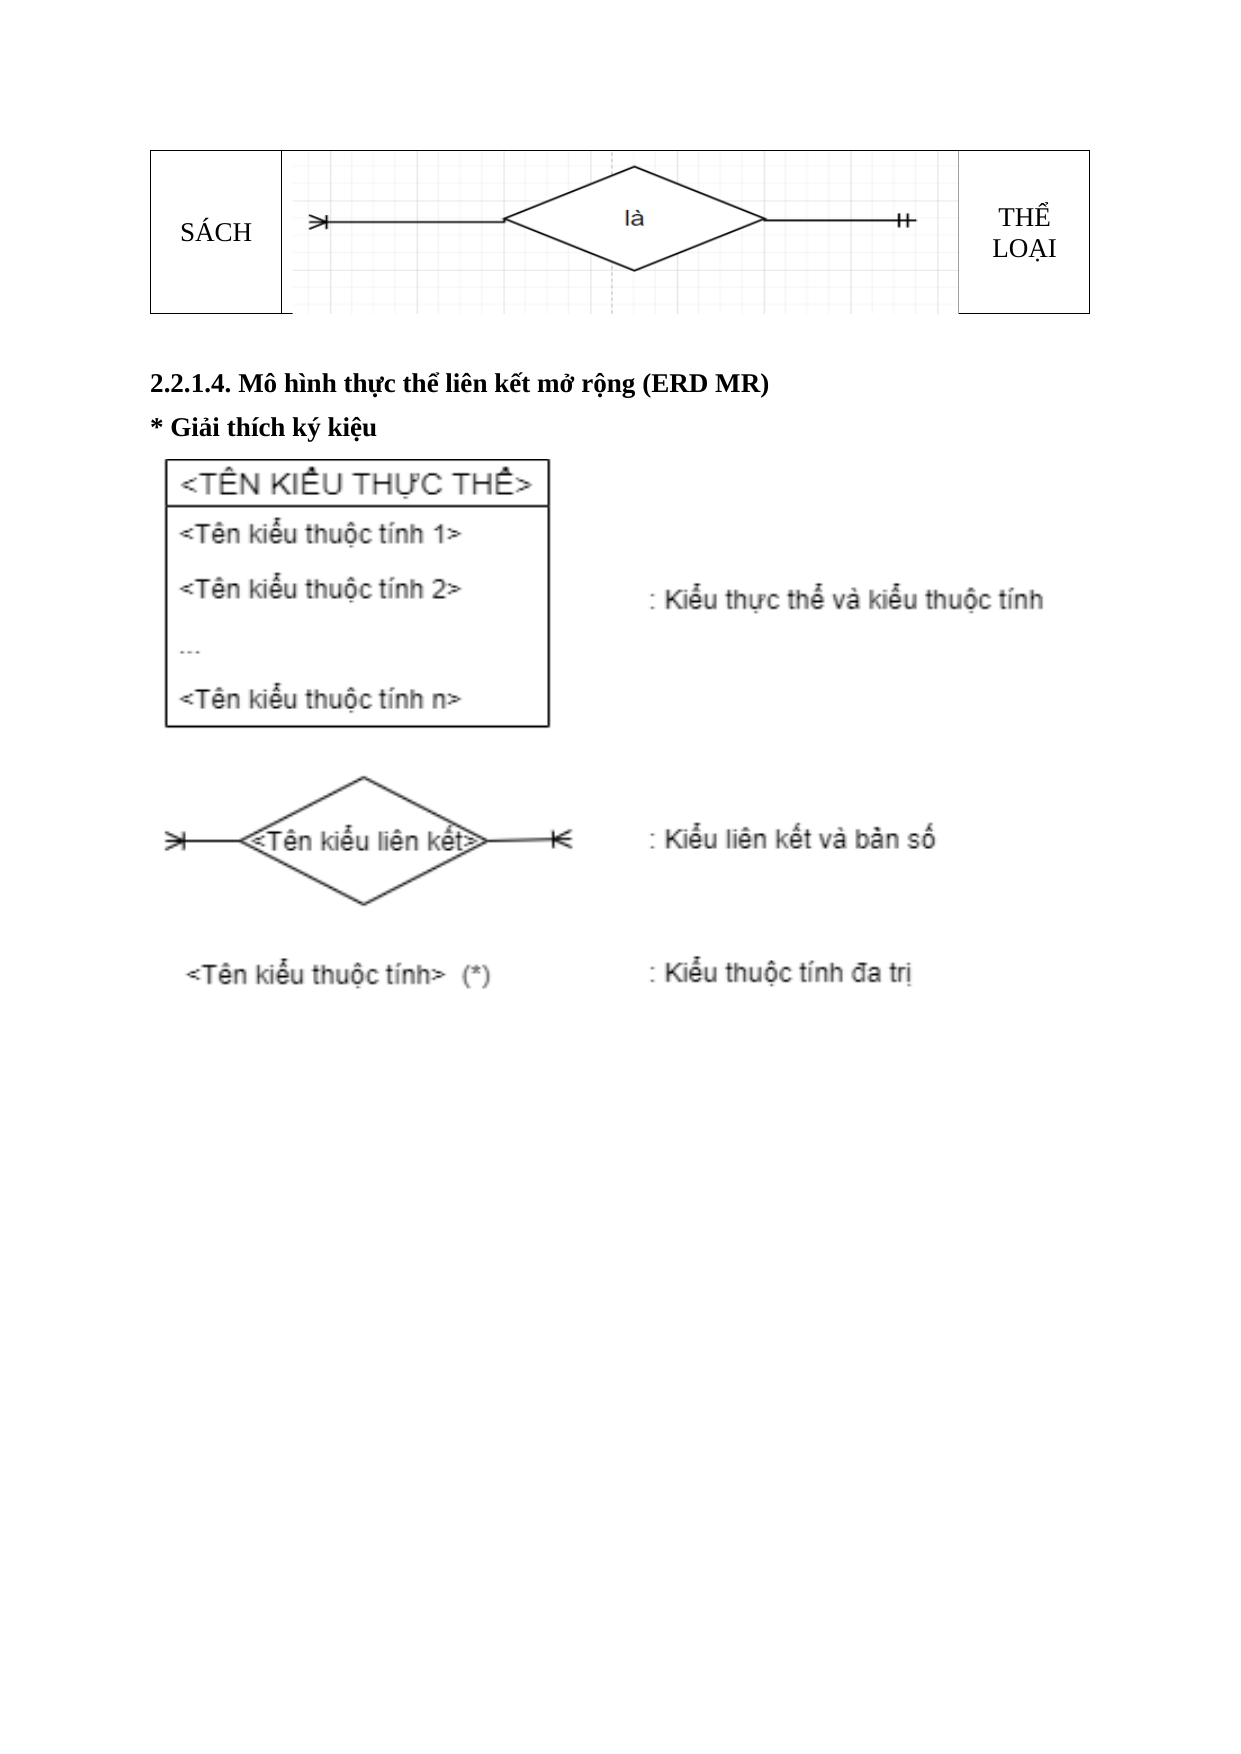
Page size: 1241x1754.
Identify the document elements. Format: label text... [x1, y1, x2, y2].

picture [292, 151, 959, 314]
table_cell [282, 151, 292, 313]
table_cell SÁCH [151, 151, 281, 313]
text * Giải thích ký kiệu [150, 411, 1090, 442]
picture [150, 459, 1077, 1010]
table_cell THỂ LOẠI [959, 151, 1089, 313]
subtitle Mô hình thực thể liên kết mở rộng (ERD MR) [150, 367, 1090, 398]
